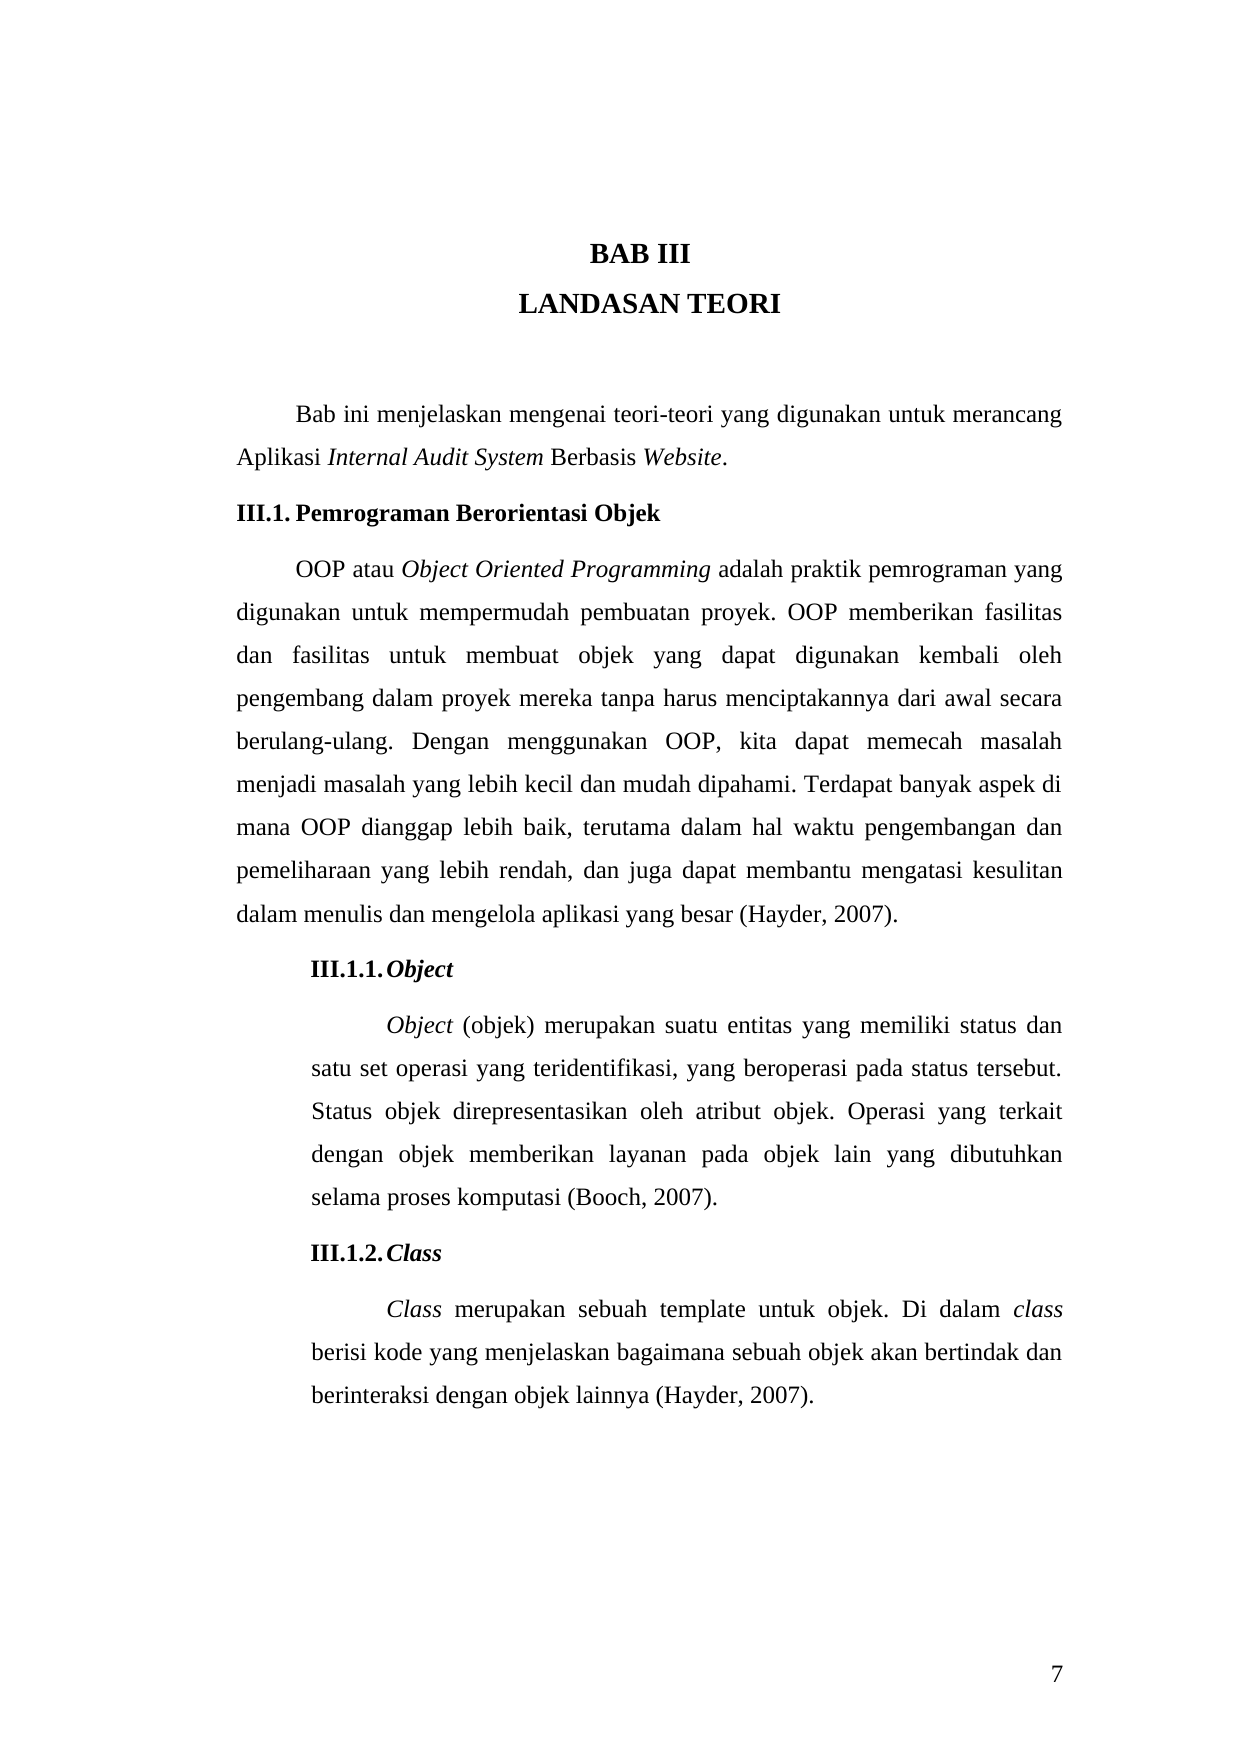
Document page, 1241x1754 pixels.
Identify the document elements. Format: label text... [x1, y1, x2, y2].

subtitle Pemrograman Berorientasi Objek [236, 498, 1063, 527]
subtitle LANDASAN TEORI [236, 236, 1063, 320]
subtitle Object [310, 954, 1063, 983]
text Object (objek) merupakan suatu entitas yang memiliki status dan satu set operasi yang teridentifikasi, yang beroperasi pada status tersebut. Status objek direpresentasikan oleh atribut objek. Operasi yang terkait dengan objek memberikan layanan pada objek lain yang dibutuhkan selama proses komputasi (Booch, 2007). [311, 1010, 1063, 1211]
text OOP atau Object Oriented Programming adalah praktik pemrograman yang digunakan untuk mempermudah pembuatan proyek. OOP memberikan fasilitas dan fasilitas untuk membuat objek yang dapat digunakan kembali oleh pengembang dalam proyek mereka tanpa harus menciptakannya dari awal secara berulang-ulang. Dengan menggunakan OOP, kita dapat memecah masalah menjadi masalah yang lebih kecil dan mudah dipahami. Terdapat banyak aspek di mana OOP dianggap lebih baik, terutama dalam hal waktu pengembangan dan pemeliharaan yang lebih rendah, dan juga dapat membantu mengatasi kesulitan dalam menulis dan mengelola aplikasi yang besar (Hayder, 2007). [236, 554, 1063, 927]
text Class merupakan sebuah template untuk objek. Di dalam class berisi kode yang menjelaskan bagaimana sebuah objek akan bertindak dan berinteraksi dengan objek lainnya (Hayder, 2007). [311, 1294, 1063, 1409]
subtitle Class [310, 1238, 1063, 1267]
text Bab ini menjelaskan mengenai teori-teori yang digunakan untuk merancang Aplikasi Internal Audit System Berbasis Website. [236, 399, 1063, 471]
